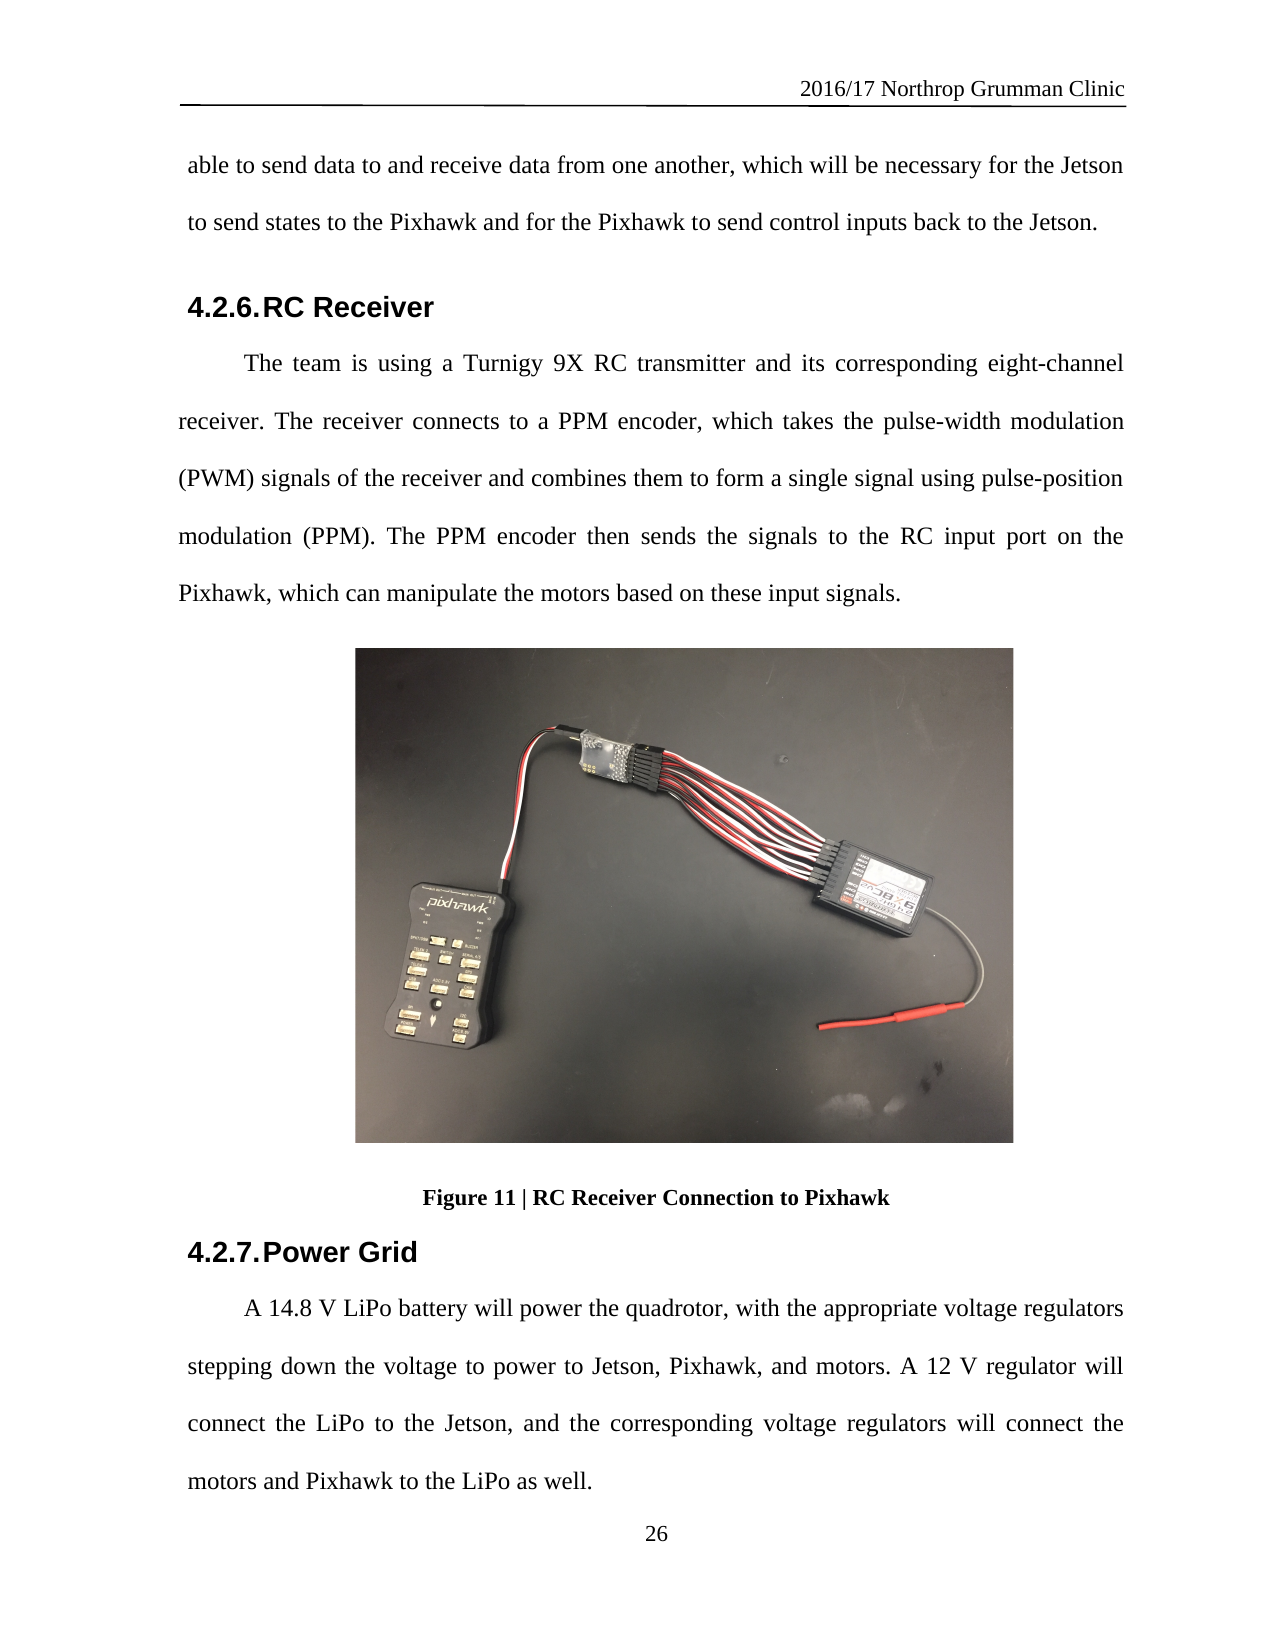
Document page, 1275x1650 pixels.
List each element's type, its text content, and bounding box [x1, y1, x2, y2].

subtitle RC Receiver [187, 290, 1125, 323]
picture [355, 648, 1014, 1143]
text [187, 150, 1125, 236]
text A 14.8 V LiPo battery will power the quadrotor, with the appropriate voltage regulators stepping down the voltage to power to Jetson, Pixhawk, and motors. A 12 V regulator will connect the LiPo to the Jetson, and the corresponding voltage regulators will connect the motors and Pixhawk to the LiPo as well. [187, 1293, 1125, 1495]
text The team is using a Turnigy 9X RC transmitter and its corresponding eight-channel receiver. The receiver connects to a PPM encoder, which takes the pulse-width modulation (PWM) signals of the receiver and combines them to form a single signal using pulse-position modulation (PPM). The PPM encoder then sends the signals to the RC input port on the Pixhawk, which can manipulate the motors based on these input signals. [178, 348, 1125, 607]
subtitle Power Grid [187, 1235, 1125, 1268]
